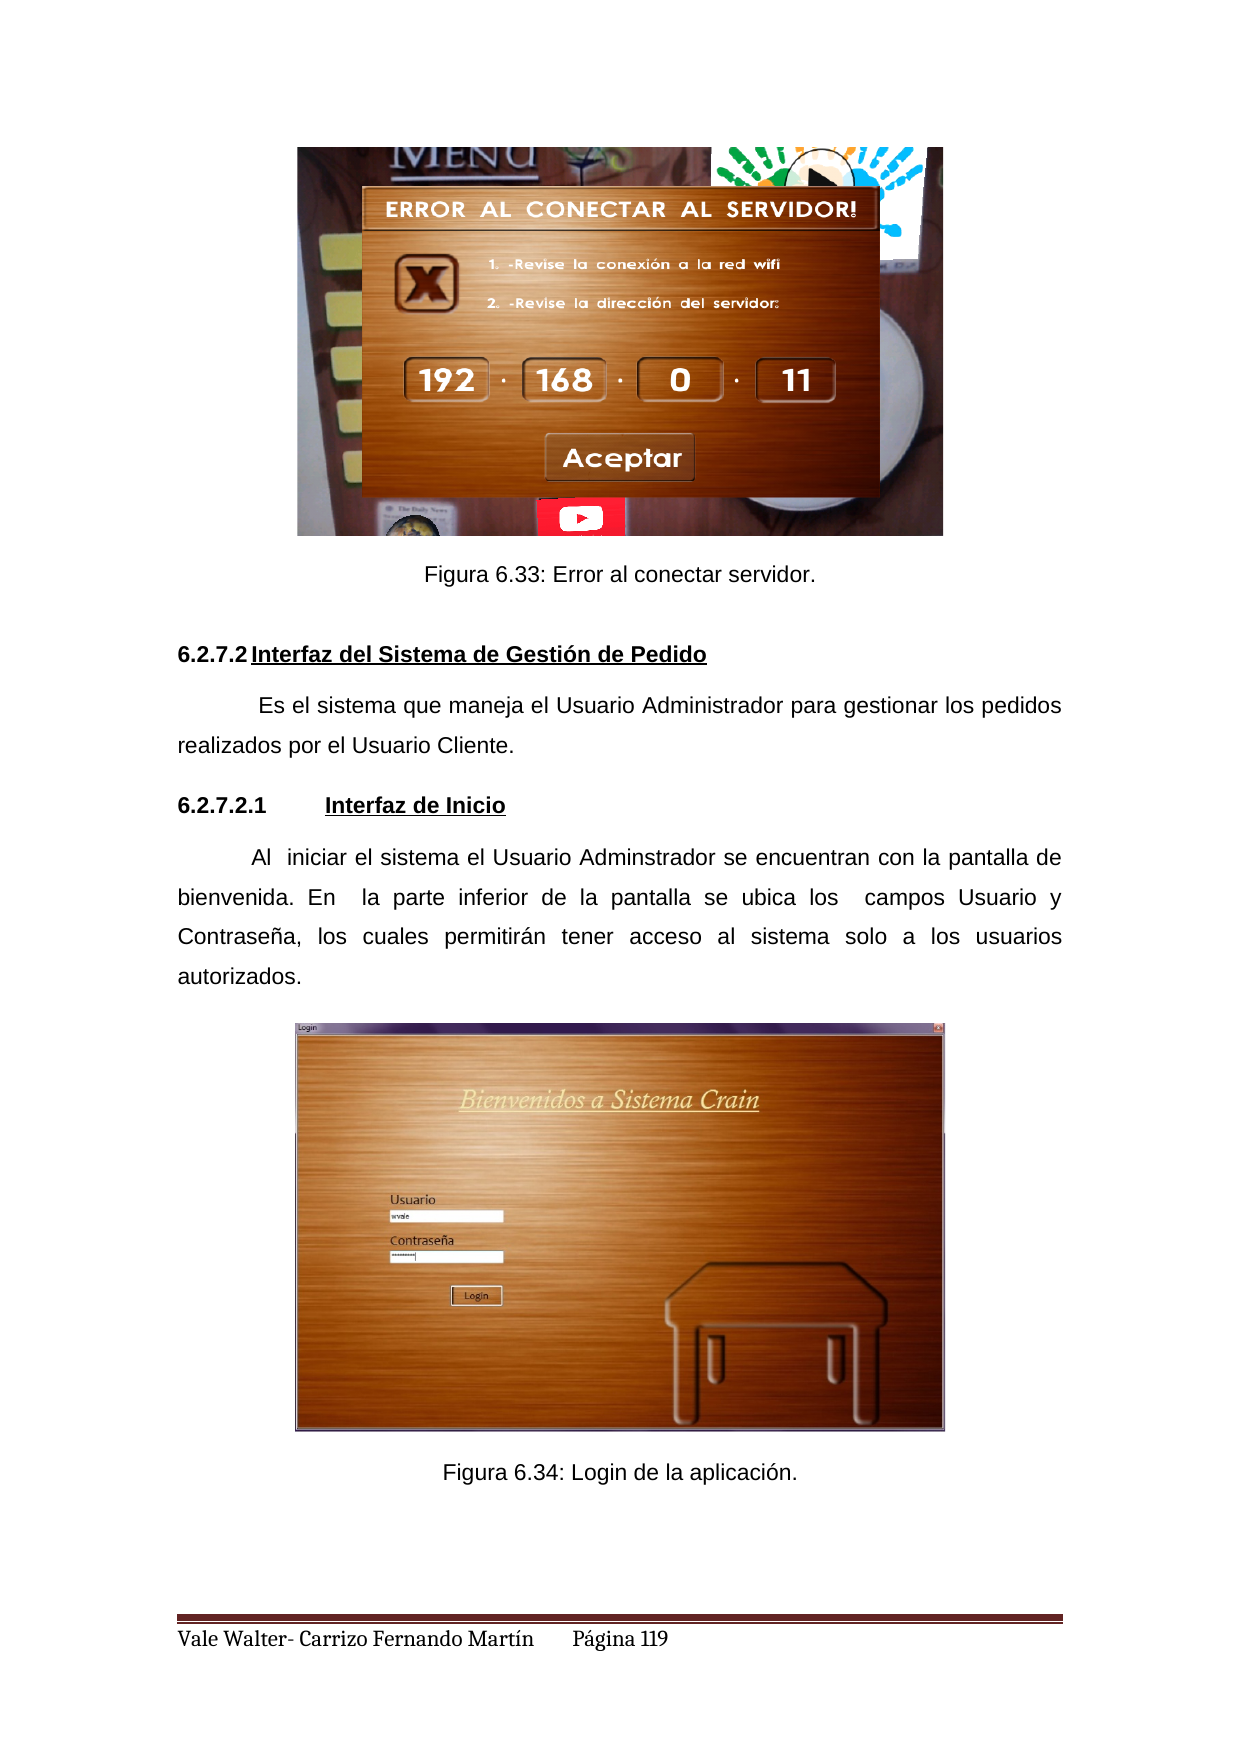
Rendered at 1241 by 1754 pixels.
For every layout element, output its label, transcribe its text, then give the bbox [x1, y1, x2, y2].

list Interfaz del Sistema de Gestión de Pedido [177, 641, 1063, 667]
picture [297, 147, 944, 536]
picture [295, 1023, 946, 1432]
text Al iniciar el sistema el Usuario Adminstrador se encuentran con la pantalla de bienvenida. En la parte inferior de la pantalla se ubica los campos Usuario y Contraseña, los cuales permitirán tener acceso al sistema solo a los usuarios autorizados. [177, 844, 1063, 989]
text Figura 6.33: Error al conectar servidor. [177, 561, 1063, 588]
text Es el sistema que maneja el Usuario Administrador para gestionar los pedidos realizados por el Usuario Cliente. [177, 692, 1063, 758]
list Interfaz de Inicio [177, 792, 1063, 819]
text Figura 6.34: Login de la aplicación. [177, 1458, 1063, 1485]
